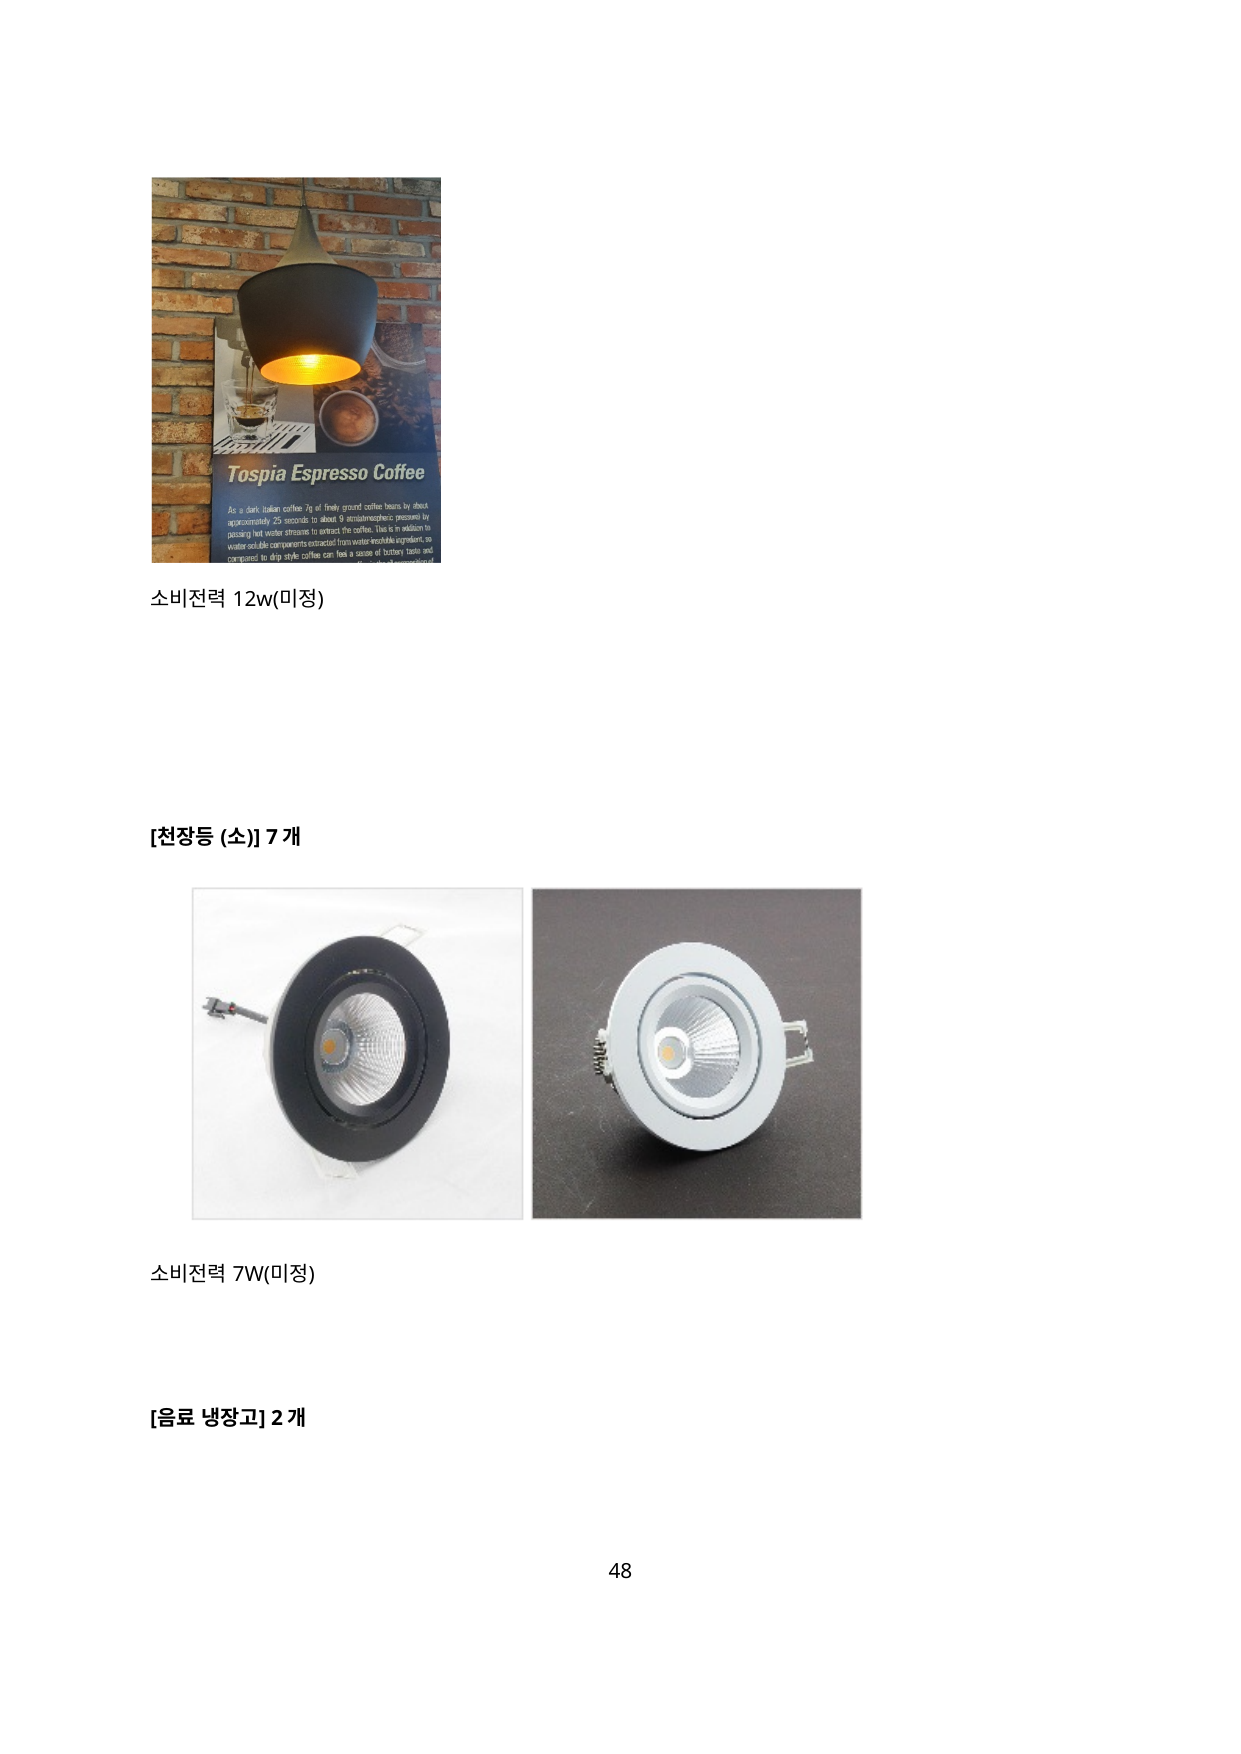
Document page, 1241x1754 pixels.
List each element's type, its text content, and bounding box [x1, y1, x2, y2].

picture [150, 869, 880, 1239]
text [천장등 (소)] 7개 [150, 820, 1090, 851]
text 소비전력 12w(미정) [150, 582, 1090, 612]
text [음료 냉장고] 2개 [150, 1401, 1090, 1432]
picture [152, 178, 441, 562]
text 소비전력 7W(미정) [150, 1257, 1090, 1288]
